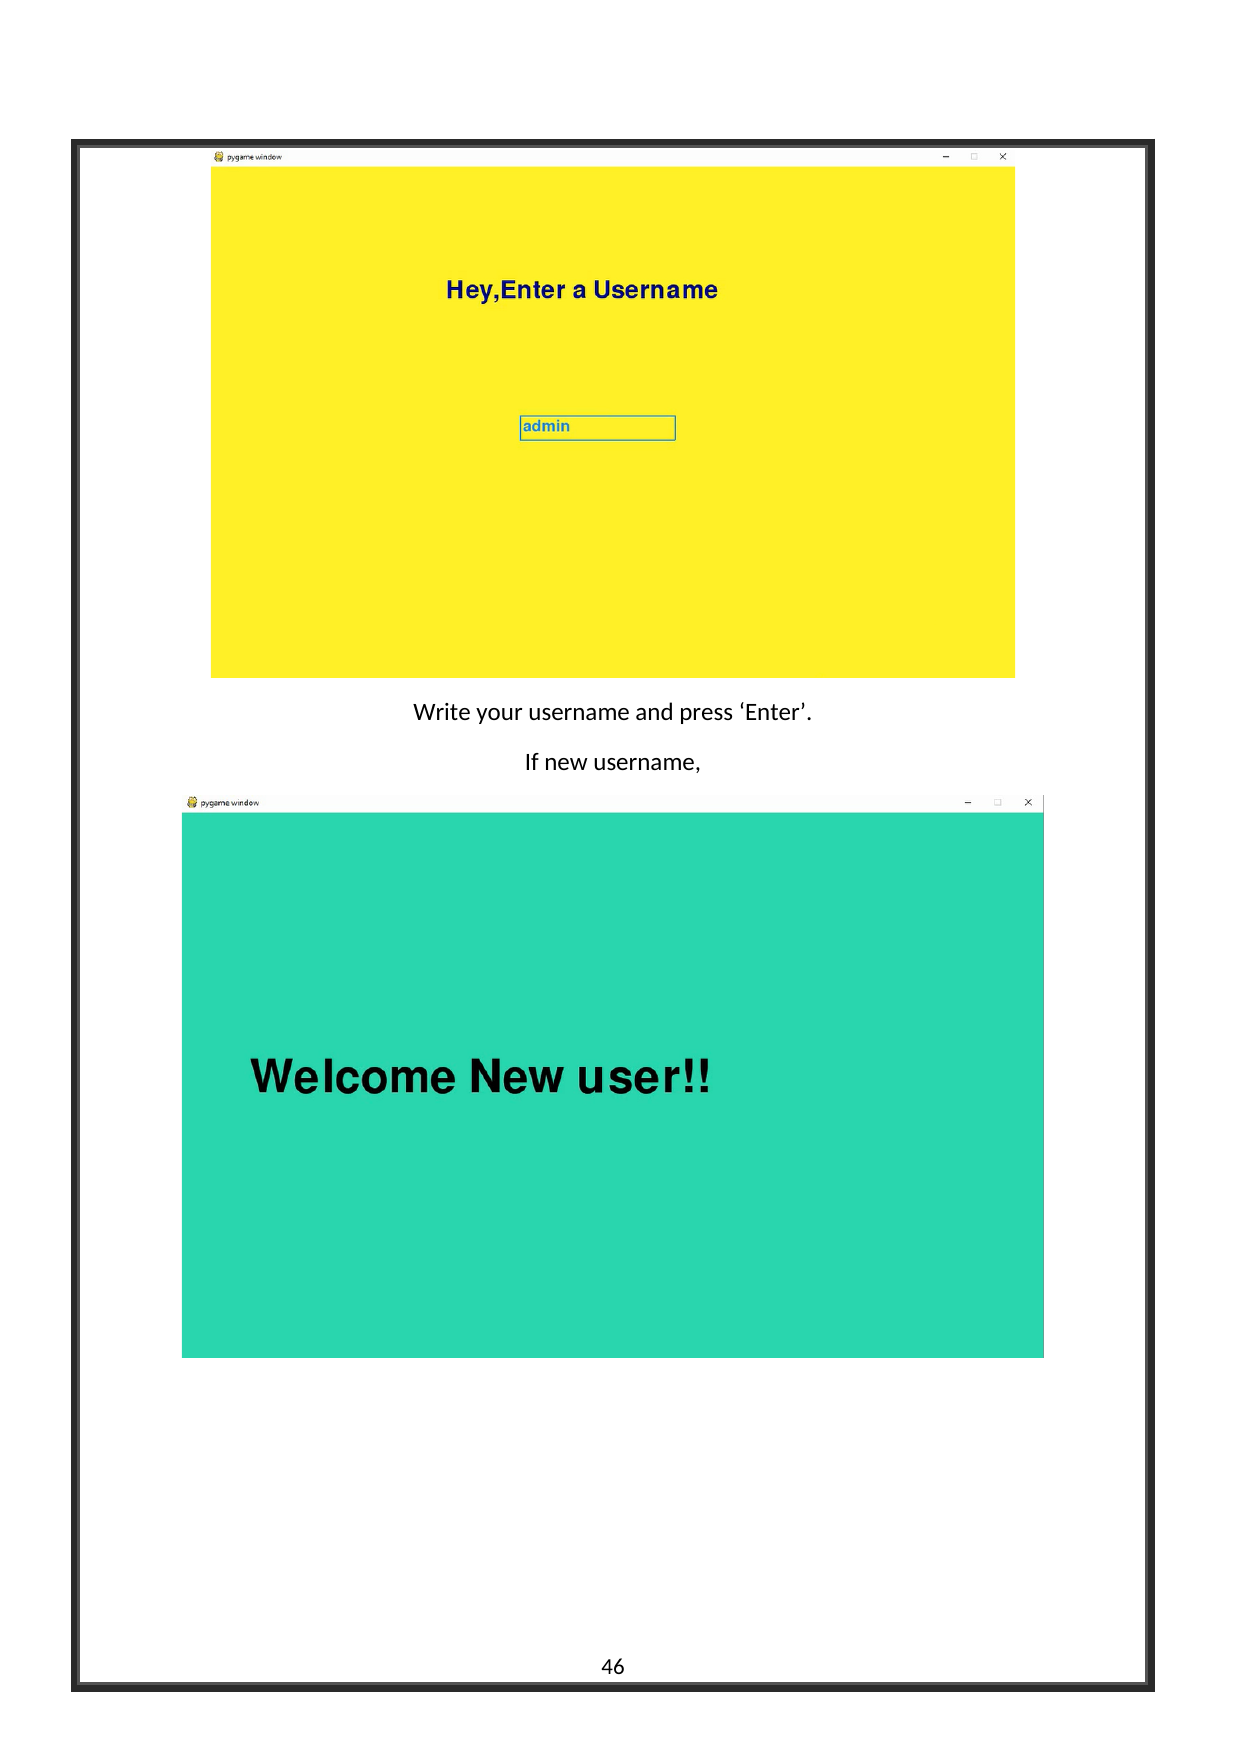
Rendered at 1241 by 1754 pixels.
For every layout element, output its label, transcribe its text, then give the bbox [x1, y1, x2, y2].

text Write your username and press ‘Enter’. [89, 697, 1137, 727]
picture [181, 795, 1044, 1358]
text If new username, [89, 746, 1137, 777]
picture [210, 150, 1015, 678]
